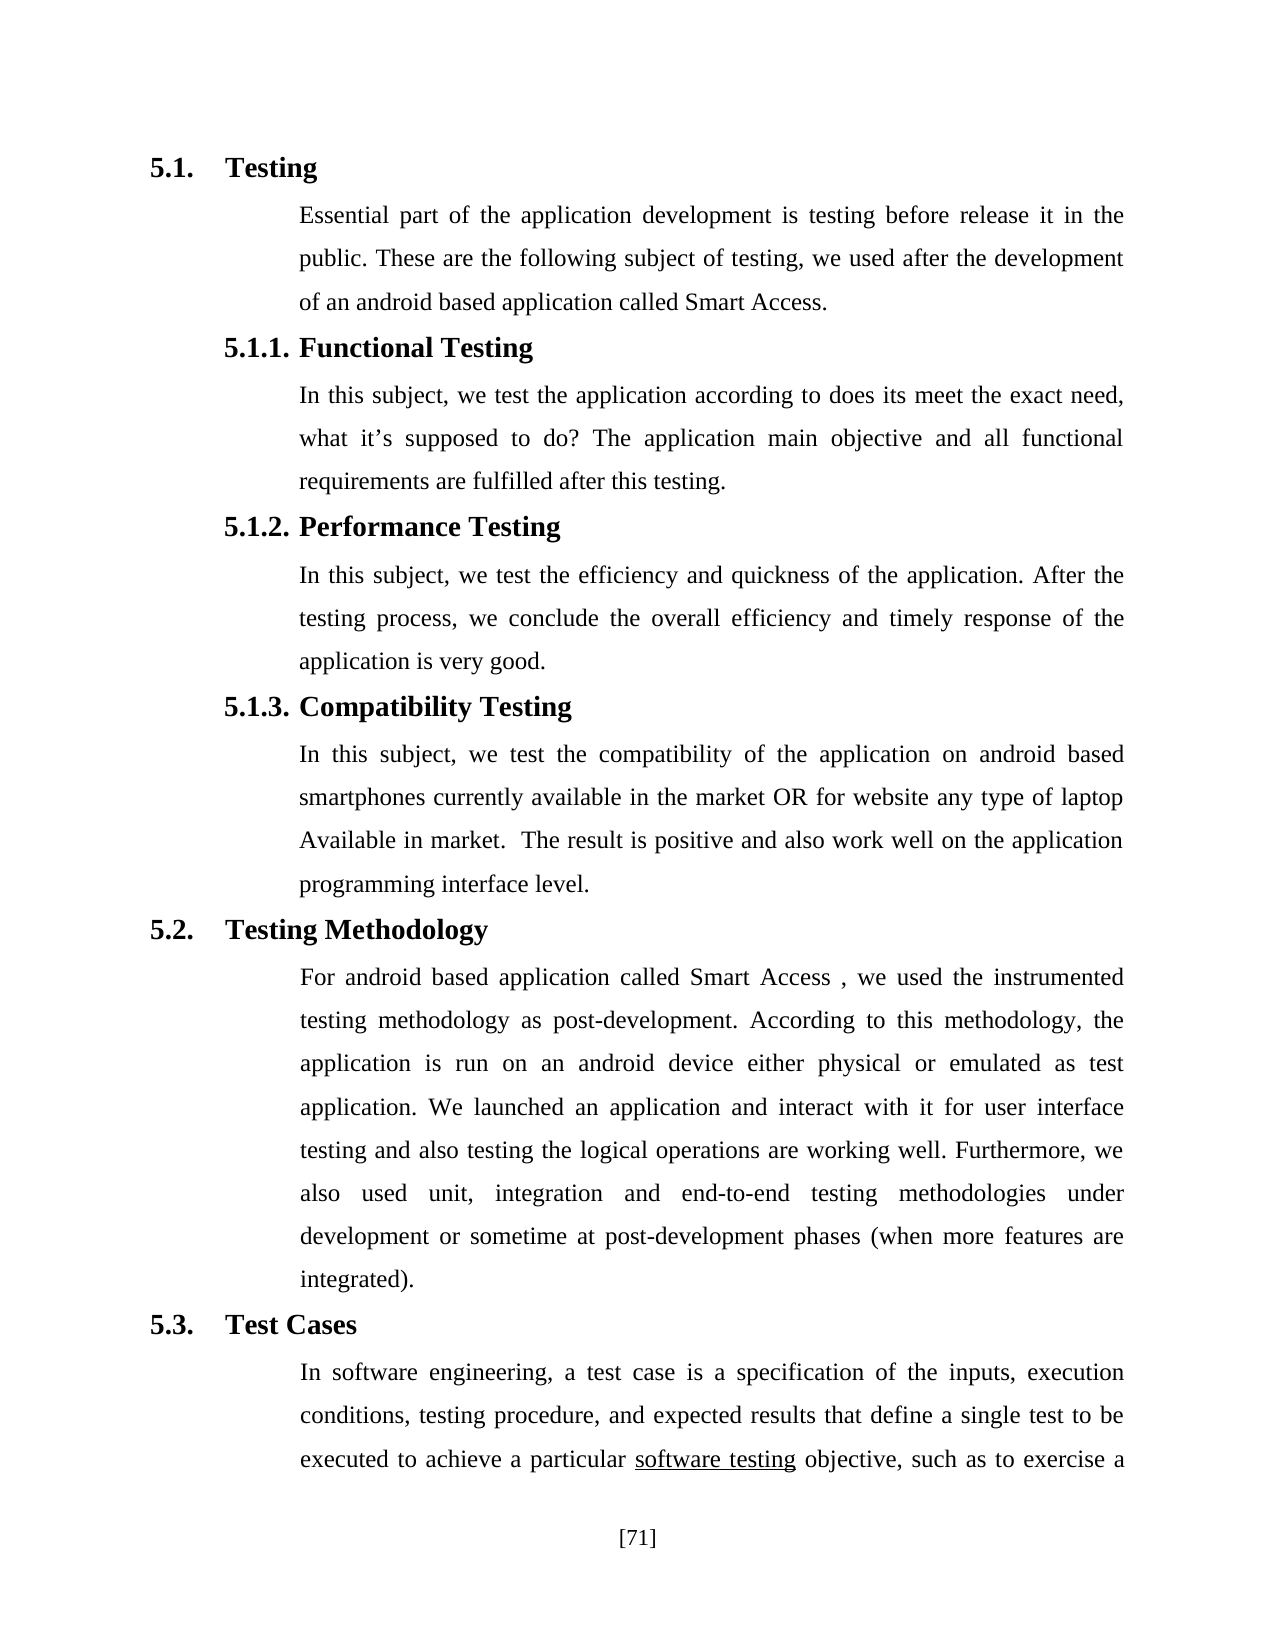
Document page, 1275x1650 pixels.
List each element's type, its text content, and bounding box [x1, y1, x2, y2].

list Testing Methodology [150, 912, 1125, 945]
list Functional Testing [224, 330, 1125, 363]
text For android based application called Smart Access , we used the instrumented testing methodology as post-development. According to this methodology, the application is run on an android device either physical or emulated as test application. We launched an application and interact with it for user interface testing and also testing the logical operations are working well. Furthermore, we also used unit, integration and end-to-end testing methodologies under development or sometime at post-development phases (when more features are integrated). [300, 962, 1125, 1293]
list Testing [150, 150, 1125, 183]
text In this subject, we test the efficiency and quickness of the application. After the testing process, we conclude the overall efficiency and timely response of the application is very good. [299, 560, 1125, 675]
text In this subject, we test the application according to does its meet the exact need, what it’s supposed to do? The application main objective and all functional requirements are fulfilled after this testing. [299, 380, 1125, 495]
text In this subject, we test the compatibility of the application on android based smartphones currently available in the market OR for website any type of laptop Available in market. The result is positive and also work well on the application programming interface level. [299, 739, 1125, 897]
list Compatibility Testing [224, 689, 1125, 723]
list Performance Testing [224, 509, 1125, 543]
list Test Cases [150, 1307, 1125, 1341]
text Essential part of the application development is testing before release it in the public. These are the following subject of testing, we used after the development of an android based application called Smart Access. [299, 200, 1125, 315]
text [300, 1357, 1125, 1472]
